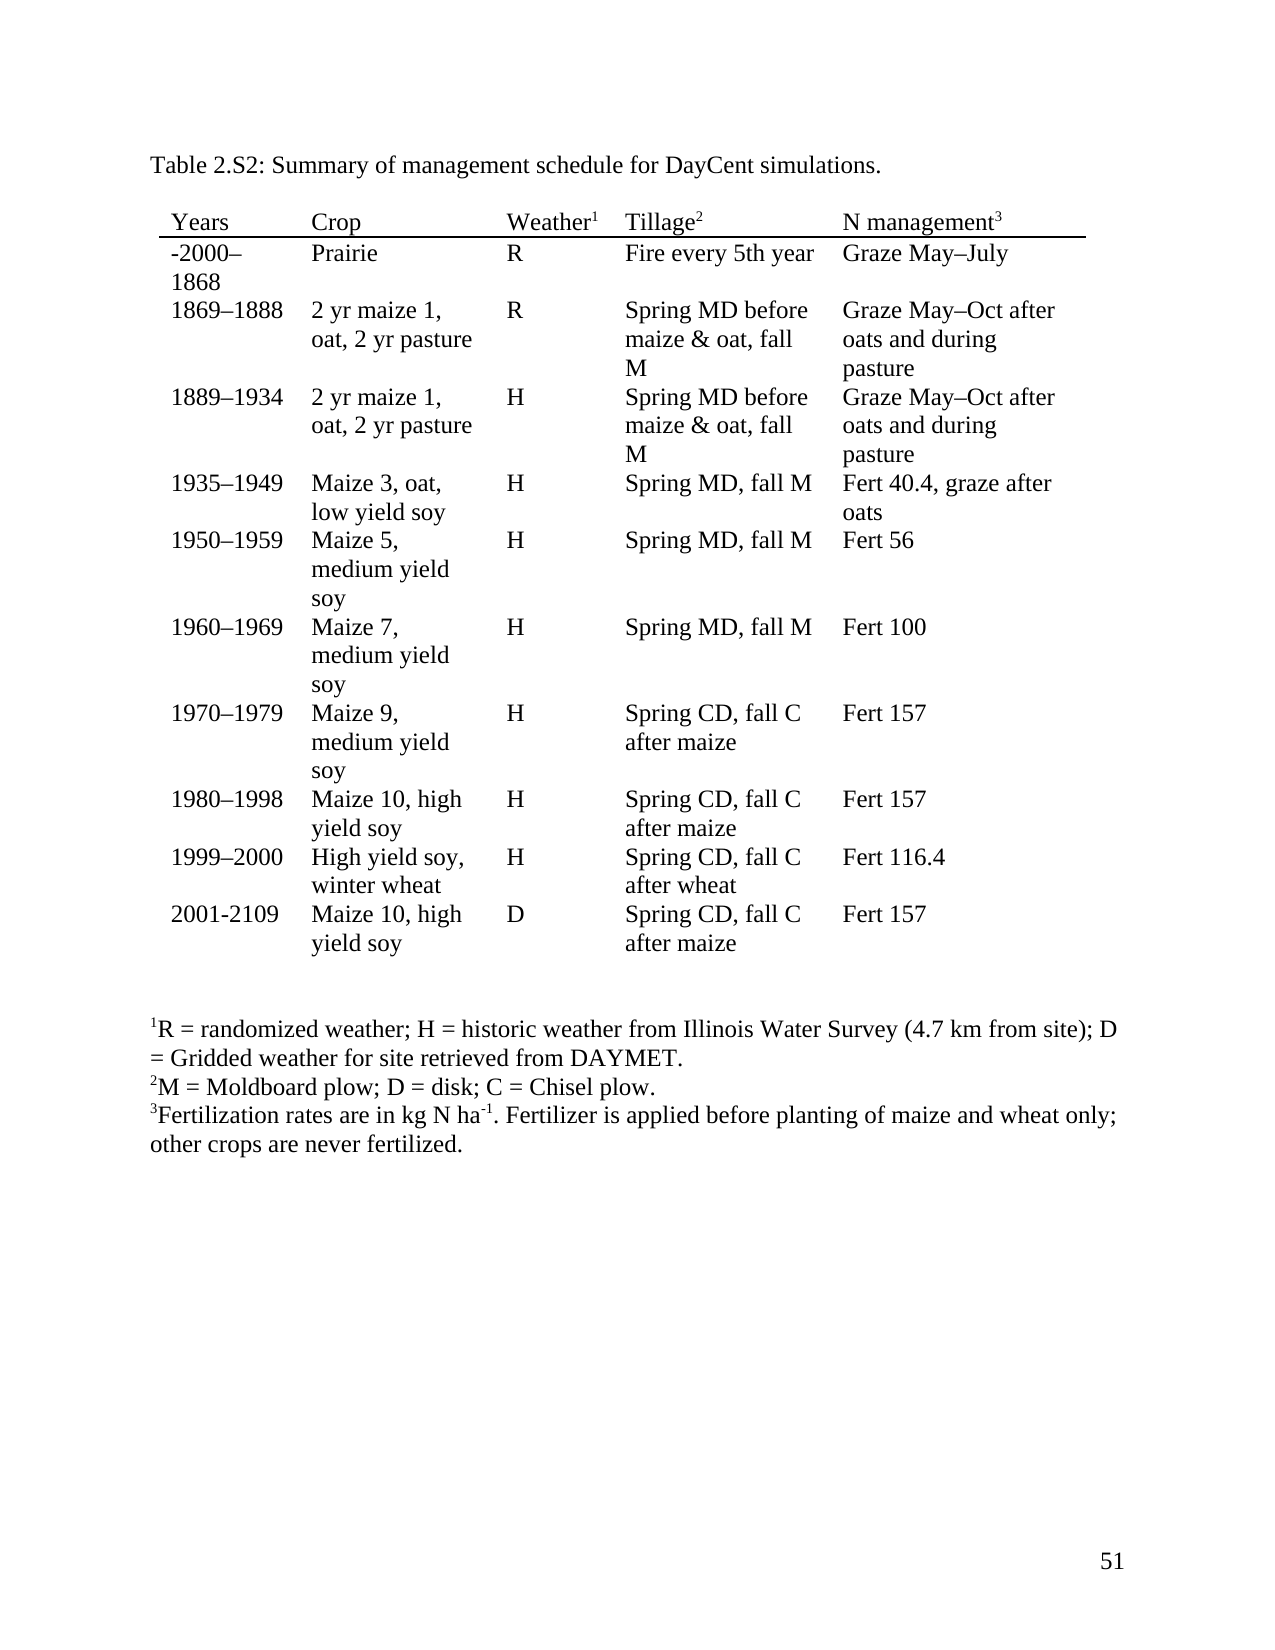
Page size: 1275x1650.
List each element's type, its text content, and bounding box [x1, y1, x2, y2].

table_cell Prairie [300, 238, 495, 295]
table_header Tillage2 [614, 208, 831, 236]
table_cell Spring MD before maize & oat, fall M [614, 382, 831, 468]
table_header Years [159, 208, 300, 236]
table_cell H [495, 612, 613, 698]
text 1R = randomized weather; H = historic weather from Illinois Water Survey (4.7 km from site); D = Gridded weather for site retrieved from DAYMET. [150, 1014, 1125, 1072]
table_cell 2001-2109 [159, 899, 300, 957]
table_header Weather1 [495, 208, 613, 236]
table_header N management3 [831, 208, 1086, 236]
table_cell Spring MD before maize & oat, fall M [614, 295, 831, 382]
table_cell R [495, 295, 613, 382]
table_cell Maize 7, medium yield soy [300, 612, 495, 698]
table_header Crop [300, 208, 495, 236]
table_cell Fert 157 [831, 698, 1086, 784]
table_cell R [495, 238, 613, 295]
table_cell 1980–1998 [159, 784, 300, 842]
table_cell Maize 10, high yield soy [300, 784, 495, 842]
table_cell Fert 40.4, graze after oats [831, 468, 1086, 525]
text Table 2.S2: Summary of management schedule for DayCent simulations. [150, 150, 1125, 179]
table_cell Maize 10, high yield soy [300, 899, 495, 957]
table_cell H [495, 468, 613, 525]
table_cell 1960–1969 [159, 612, 300, 698]
table_cell Spring CD, fall C after maize [614, 784, 831, 842]
text 2M = Moldboard plow; D = disk; C = Chisel plow. [150, 1072, 1125, 1100]
table_cell Spring CD, fall C after maize [614, 899, 831, 957]
table_cell Spring MD, fall M [614, 468, 831, 525]
table_cell 1869–1888 [159, 295, 300, 382]
table_cell 1970–1979 [159, 698, 300, 784]
table_cell Spring MD, fall M [614, 612, 831, 698]
table_cell H [495, 784, 613, 842]
table_cell Graze May–Oct after oats and during pasture [831, 382, 1086, 468]
table_cell Maize 3, oat, low yield soy [300, 468, 495, 525]
table_cell 1950–1959 [159, 525, 300, 612]
table_cell Fert 56 [831, 525, 1086, 612]
table_cell H [495, 525, 613, 612]
table_cell Maize 5, medium yield soy [300, 525, 495, 612]
table_cell Fert 116.4 [831, 842, 1086, 899]
table_cell H [495, 698, 613, 784]
table_cell Graze May–July [831, 238, 1086, 295]
text 3Fertilization rates are in kg N ha-1. Fertilizer is applied before planting of maize and wheat only; other crops are never fertilized. [150, 1100, 1125, 1158]
table_cell 1999–2000 [159, 842, 300, 899]
table_cell -2000–1868 [159, 238, 300, 295]
table_cell Graze May–Oct after oats and during pasture [831, 295, 1086, 382]
table_cell Fert 100 [831, 612, 1086, 698]
table_cell Fert 157 [831, 784, 1086, 842]
table_cell 2 yr maize 1, oat, 2 yr pasture [300, 295, 495, 382]
table_cell 1889–1934 [159, 382, 300, 468]
table_cell Spring MD, fall M [614, 525, 831, 612]
table_cell Fire every 5th year [614, 238, 831, 295]
table_cell Fert 157 [831, 899, 1086, 957]
table_cell Maize 9, medium yield soy [300, 698, 495, 784]
table_cell H [495, 842, 613, 899]
table_cell High yield soy, winter wheat [300, 842, 495, 899]
table_cell 1935–1949 [159, 468, 300, 525]
table_cell Spring CD, fall C after maize [614, 698, 831, 784]
table_cell H [495, 382, 613, 468]
table_cell Spring CD, fall C after wheat [614, 842, 831, 899]
table_cell D [495, 899, 613, 957]
table_cell 2 yr maize 1, oat, 2 yr pasture [300, 382, 495, 468]
